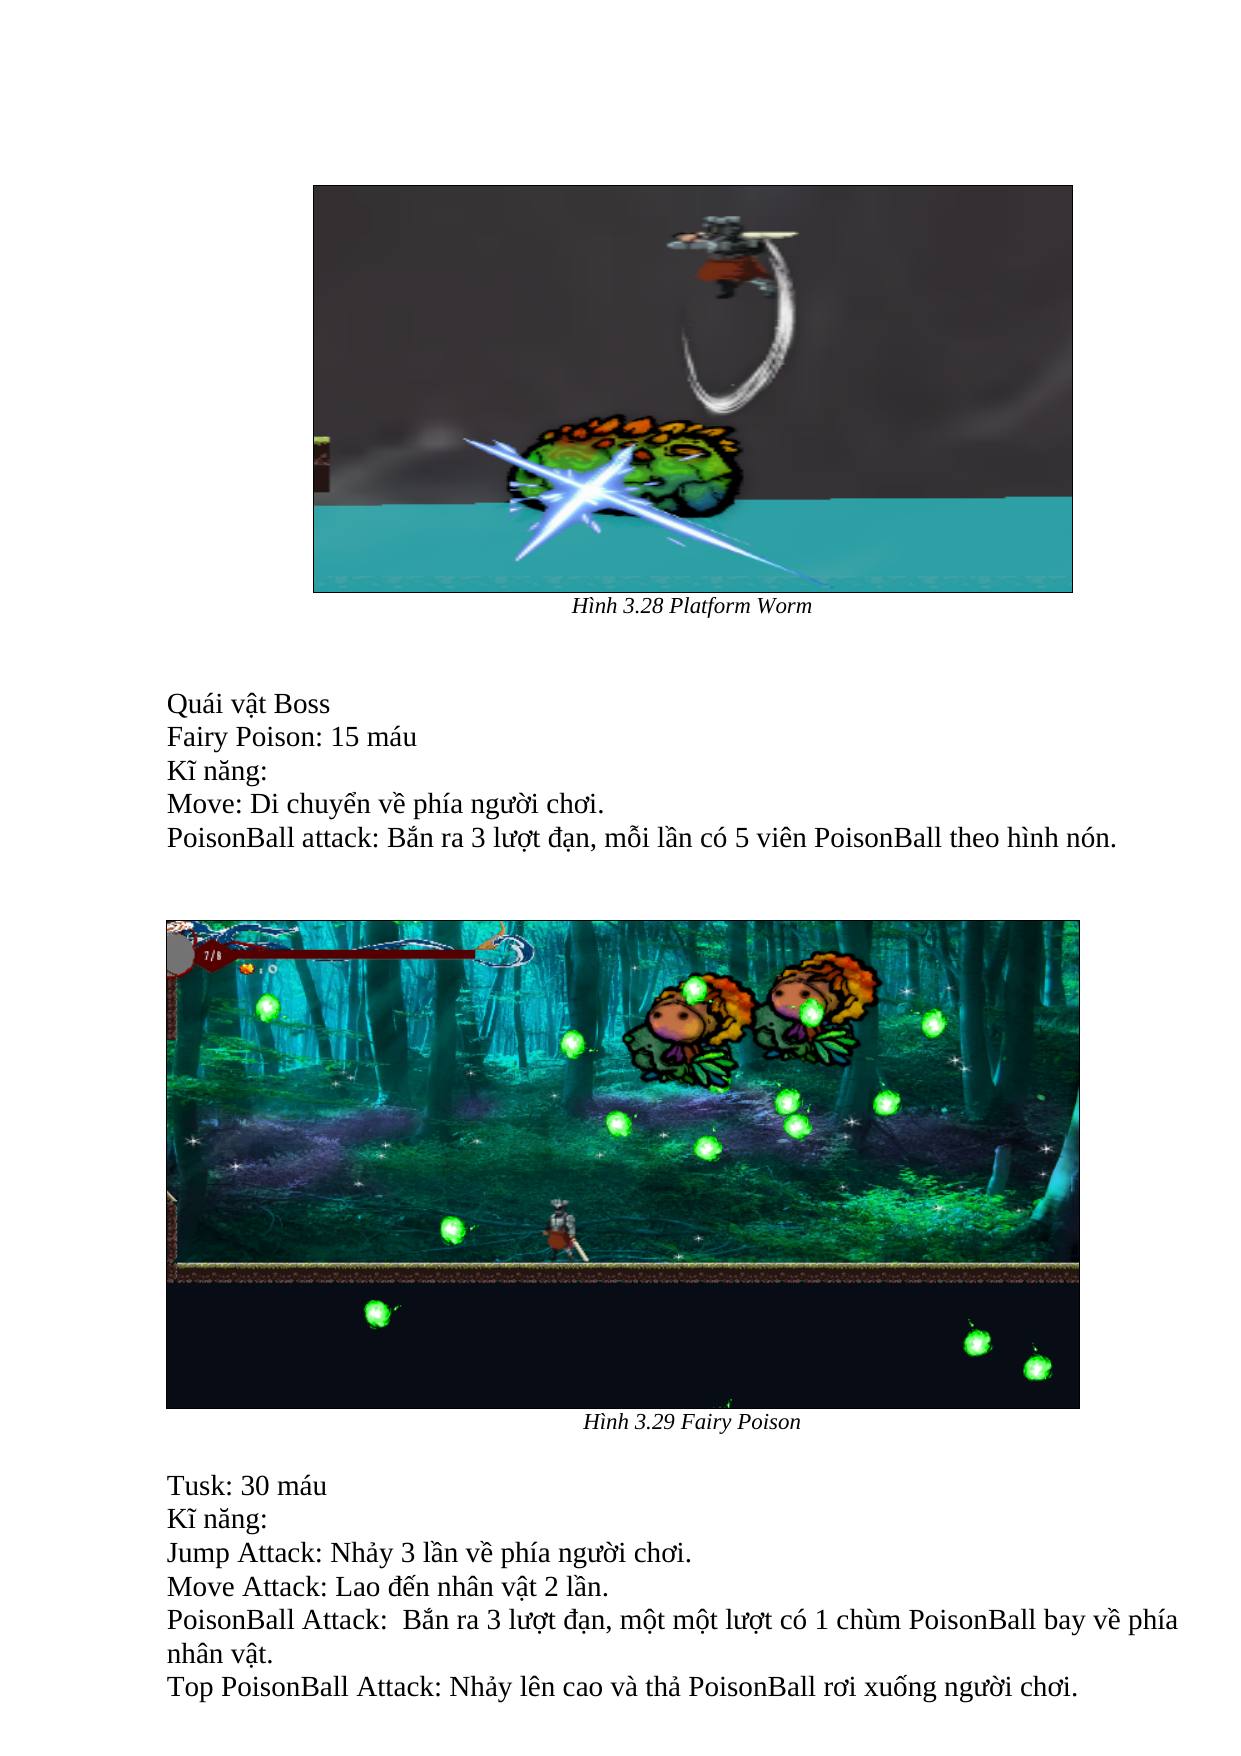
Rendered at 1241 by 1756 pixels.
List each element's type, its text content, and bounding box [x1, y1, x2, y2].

text PoisonBall attack: Bắn ra 3 lượt đạn, mỗi lần có 5 viên PoisonBall theo hình nón. [167, 820, 1219, 853]
text Quái vật Boss [167, 686, 1219, 719]
text Jump Attack: Nhảy 3 lần về phía người chơi. [167, 1535, 1219, 1569]
text Tusk: 30 máu [167, 1468, 1219, 1502]
text Move: Di chuyển về phía người chơi. [167, 786, 1219, 820]
text Hình 3.29 Fairy Poison [167, 1408, 1219, 1434]
text Top PoisonBall Attack: Nhảy lên cao và thả PoisonBall rơi xuống người chơi. [167, 1669, 1219, 1703]
text PoisonBall Attack: Bắn ra 3 lượt đạn, một một lượt có 1 chùm PoisonBall bay về phía nhân vật. [167, 1602, 1219, 1669]
text Move Attack: Lao đến nhân vật 2 lần. [167, 1569, 1219, 1602]
picture [314, 186, 1072, 592]
text Kĩ năng: [167, 1502, 1219, 1535]
text Hình 3.28 Platform Worm [167, 592, 1219, 619]
text Fairy Poison: 15 máu [167, 719, 1219, 753]
text Kĩ năng: [167, 753, 1219, 786]
picture [167, 921, 1079, 1408]
